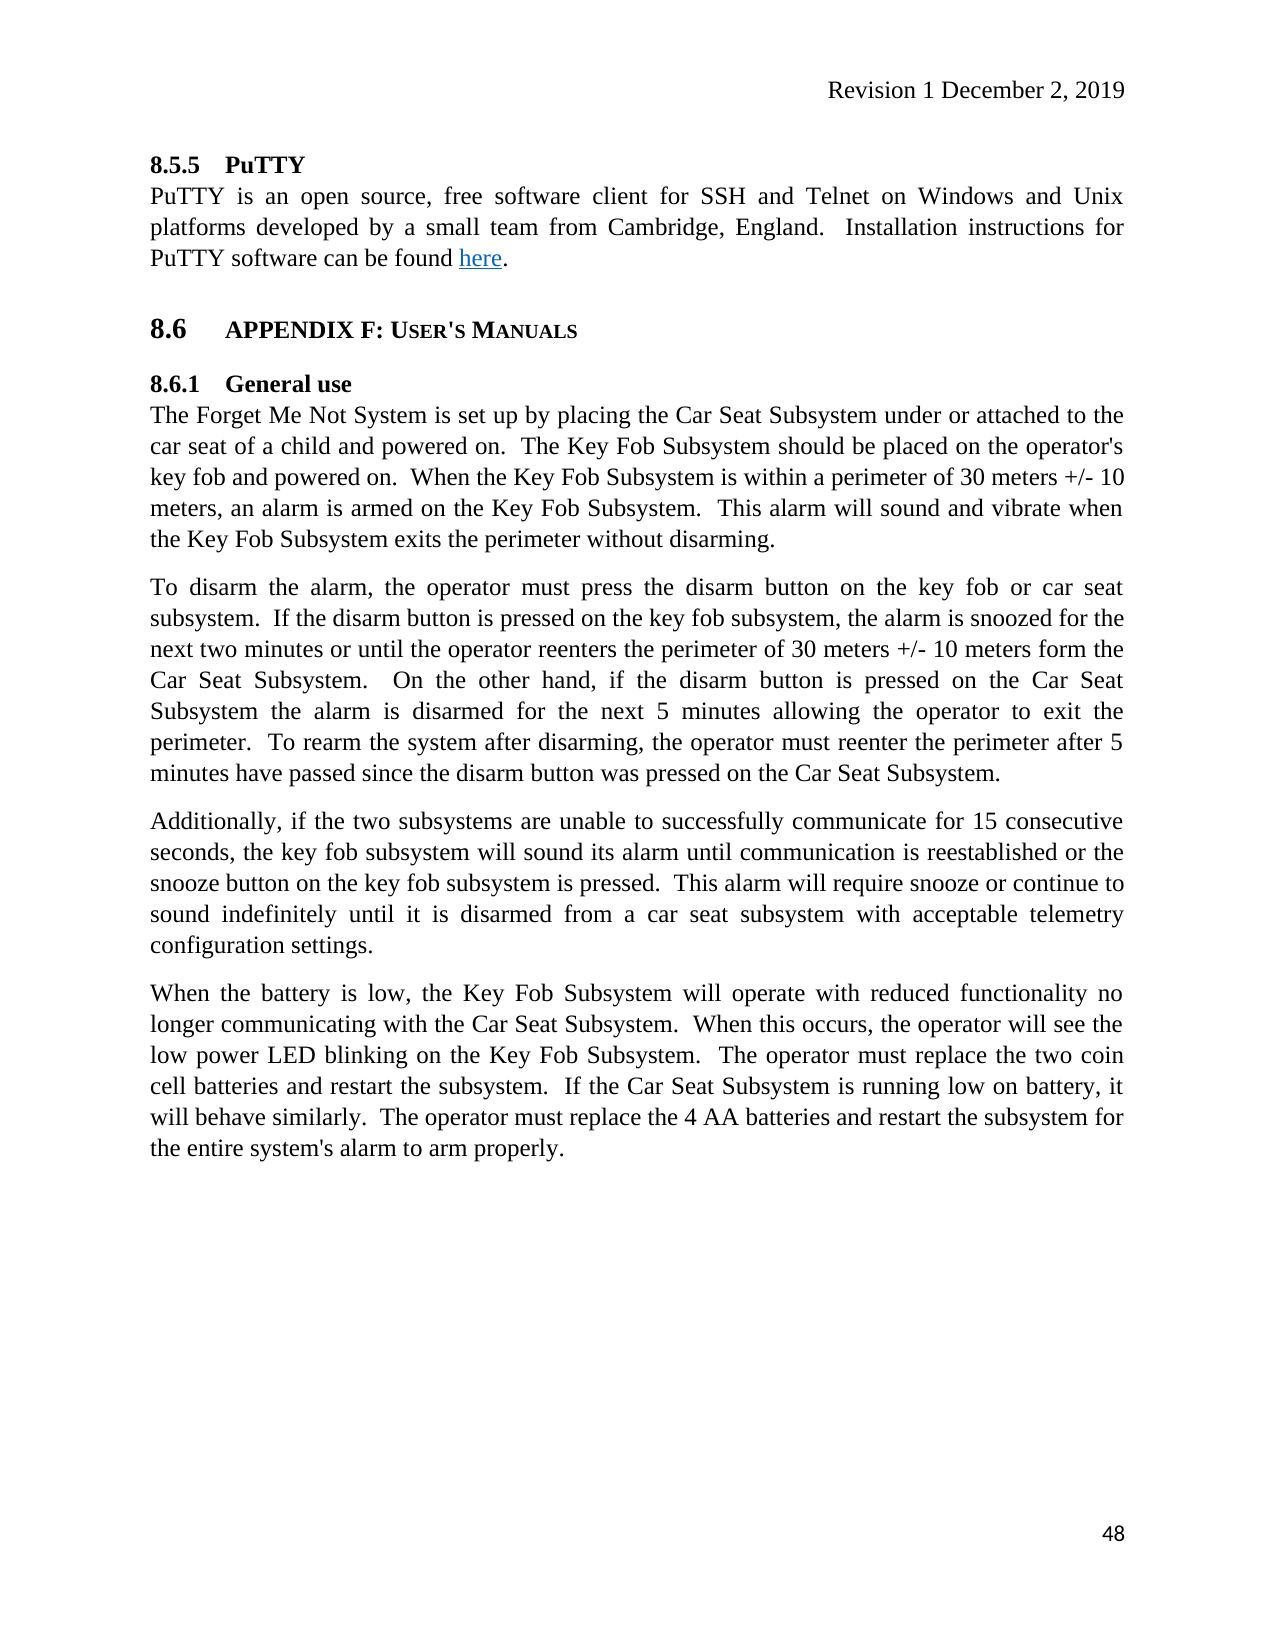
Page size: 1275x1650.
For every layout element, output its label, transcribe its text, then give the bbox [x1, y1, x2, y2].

text Additionally, if the two subsystems are unable to successfully communicate for 15 consecutive seconds, the key fob subsystem will sound its alarm until communication is reestablished or the snooze button on the key fob subsystem is pressed. This alarm will require snooze or continue to sound indefinitely until it is disarmed from a car seat subsystem with acceptable telemetry configuration settings. [150, 806, 1125, 959]
subtitle APPENDIX F: User's Manuals [150, 312, 1125, 345]
text To disarm the alarm, the operator must press the disarm button on the key fob or car seat subsystem. If the disarm button is pressed on the key fob subsystem, the alarm is snoozed for the next two minutes or until the operator reenters the perimeter of 30 meters +/- 10 meters form the Car Seat Subsystem. On the other hand, if the disarm button is pressed on the Car Seat Subsystem the alarm is disarmed for the next 5 minutes allowing the operator to exit the perimeter. To rearm the system after disarming, the operator must reenter the perimeter after 5 minutes have passed since the disarm button was pressed on the Car Seat Subsystem. [150, 572, 1125, 787]
subtitle General use [150, 369, 1125, 398]
subtitle PuTTY [150, 150, 1125, 179]
text The Forget Me Not System is set up by placing the Car Seat Subsystem under or attached to the car seat of a child and powered on. The Key Fob Subsystem should be placed on the operator's key fob and powered on. When the Key Fob Subsystem is within a perimeter of 30 meters +/- 10 meters, an alarm is armed on the Key Fob Subsystem. This alarm will sound and vibrate when the Key Fob Subsystem exits the perimeter without disarming. [150, 400, 1125, 553]
text When the battery is low, the Key Fob Subsystem will operate with reduced functionality no longer communicating with the Car Seat Subsystem. When this occurs, the operator will see the low power LED blinking on the Key Fob Subsystem. The operator must replace the two coin cell batteries and restart the subsystem. If the Car Seat Subsystem is running low on battery, it will behave similarly. The operator must replace the 4 AA batteries and restart the subsystem for the entire system's alarm to arm properly. [150, 978, 1125, 1162]
text PuTTY is an open source, free software client for SSH and Telnet on Windows and Unix platforms developed by a small team from Cambridge, England. Installation instructions for PuTTY software can be found here. [150, 181, 1125, 272]
